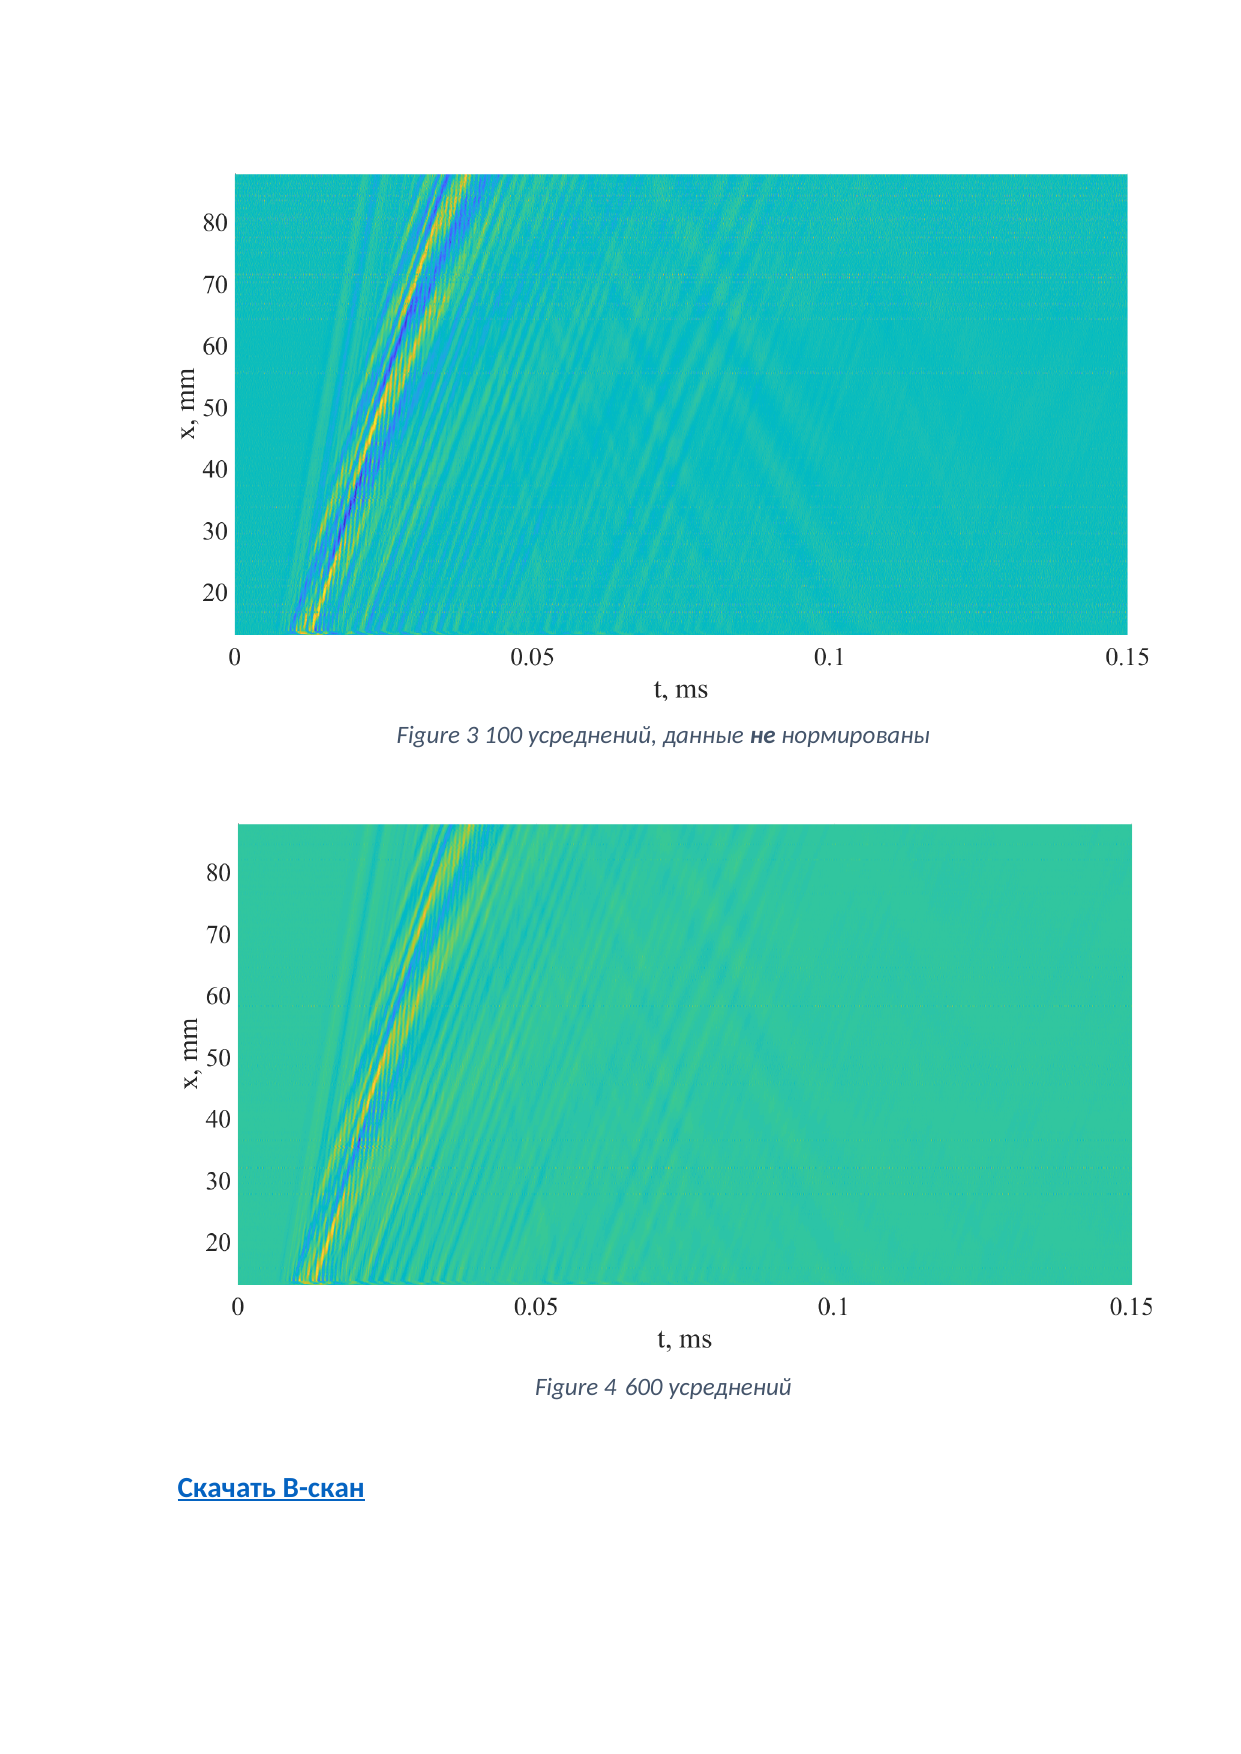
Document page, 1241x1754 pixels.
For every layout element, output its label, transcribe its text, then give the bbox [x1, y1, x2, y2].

picture [177, 165, 1152, 701]
text Figure 3 100 усреднений, данные не нормированы [177, 719, 1152, 750]
picture [177, 817, 1152, 1352]
text Скачать В-скан [177, 1469, 1152, 1505]
text Figure 4 600 усреднений [177, 1371, 1152, 1401]
